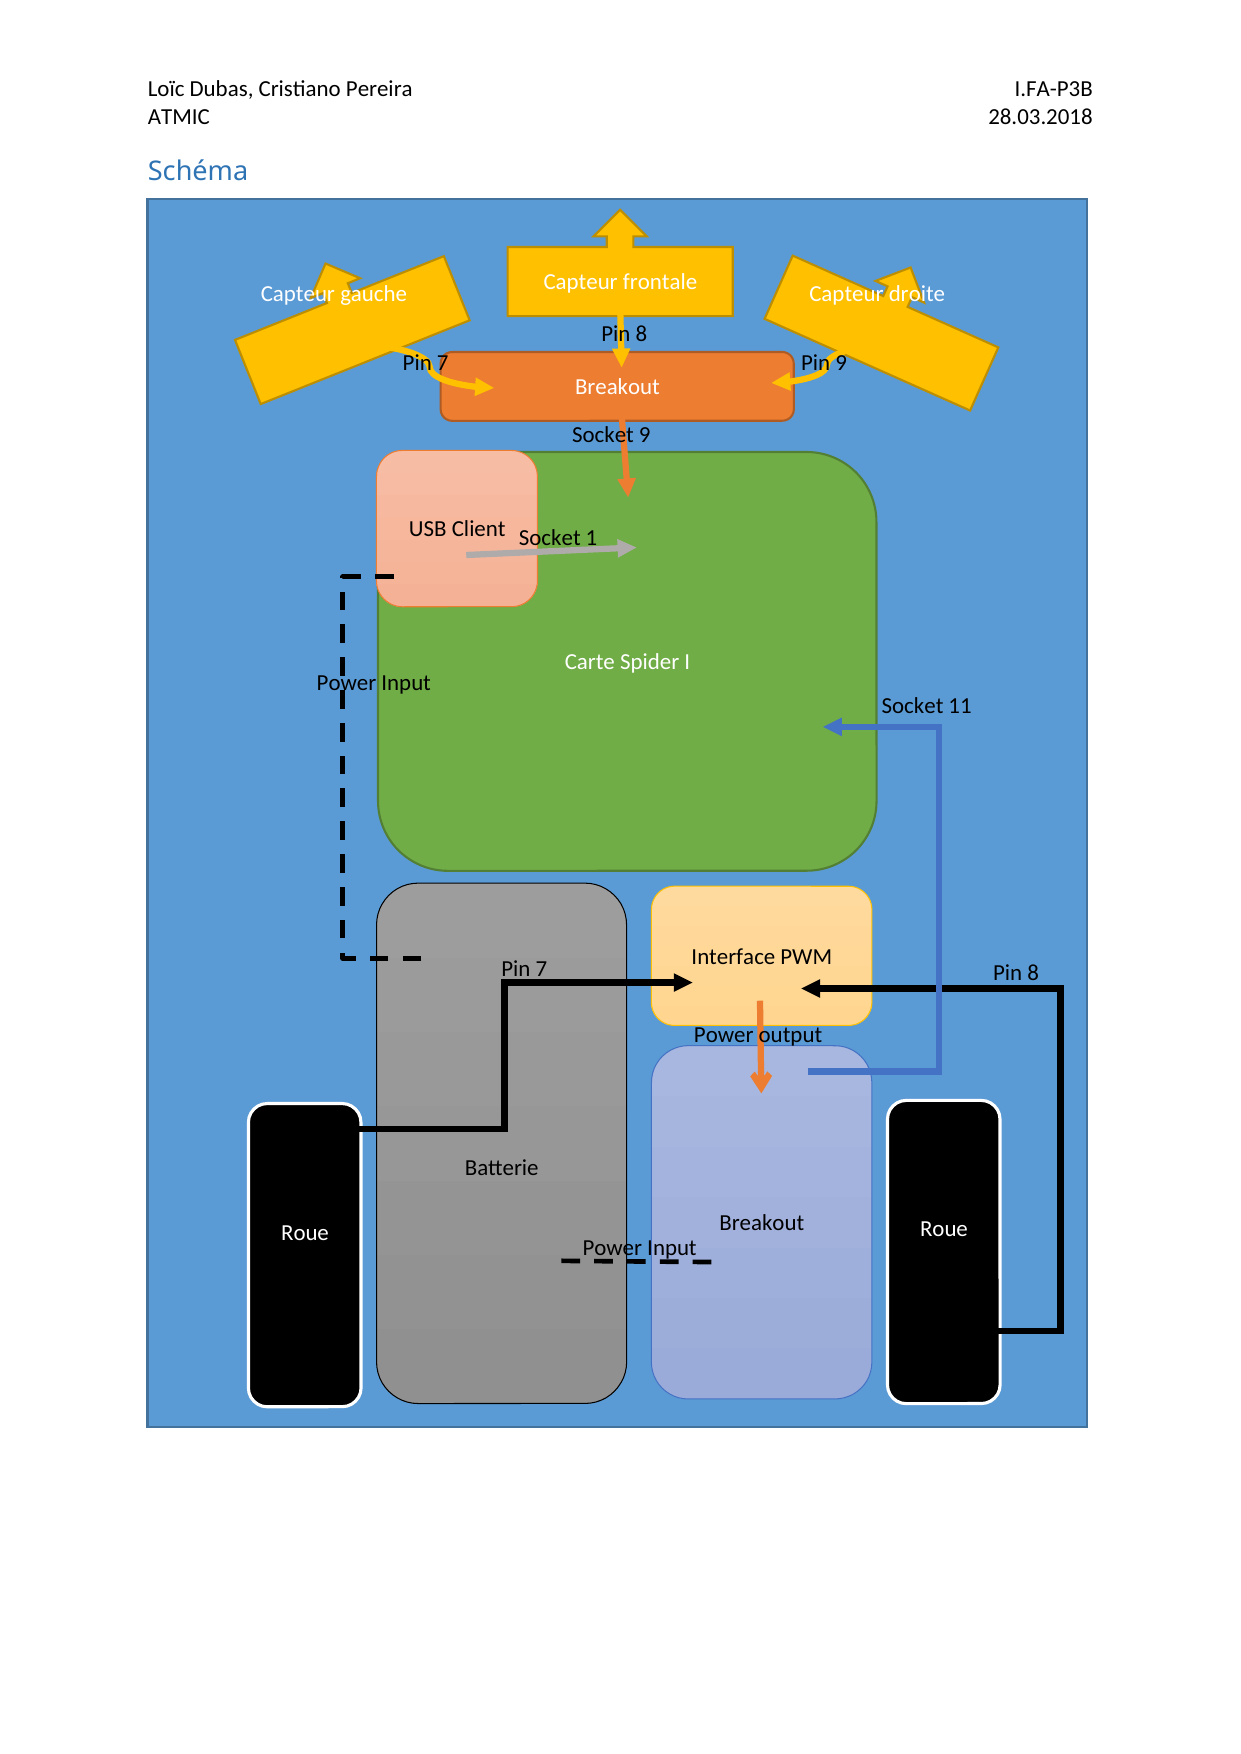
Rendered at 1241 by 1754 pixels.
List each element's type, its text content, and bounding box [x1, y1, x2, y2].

subtitle Schéma [148, 152, 1093, 189]
